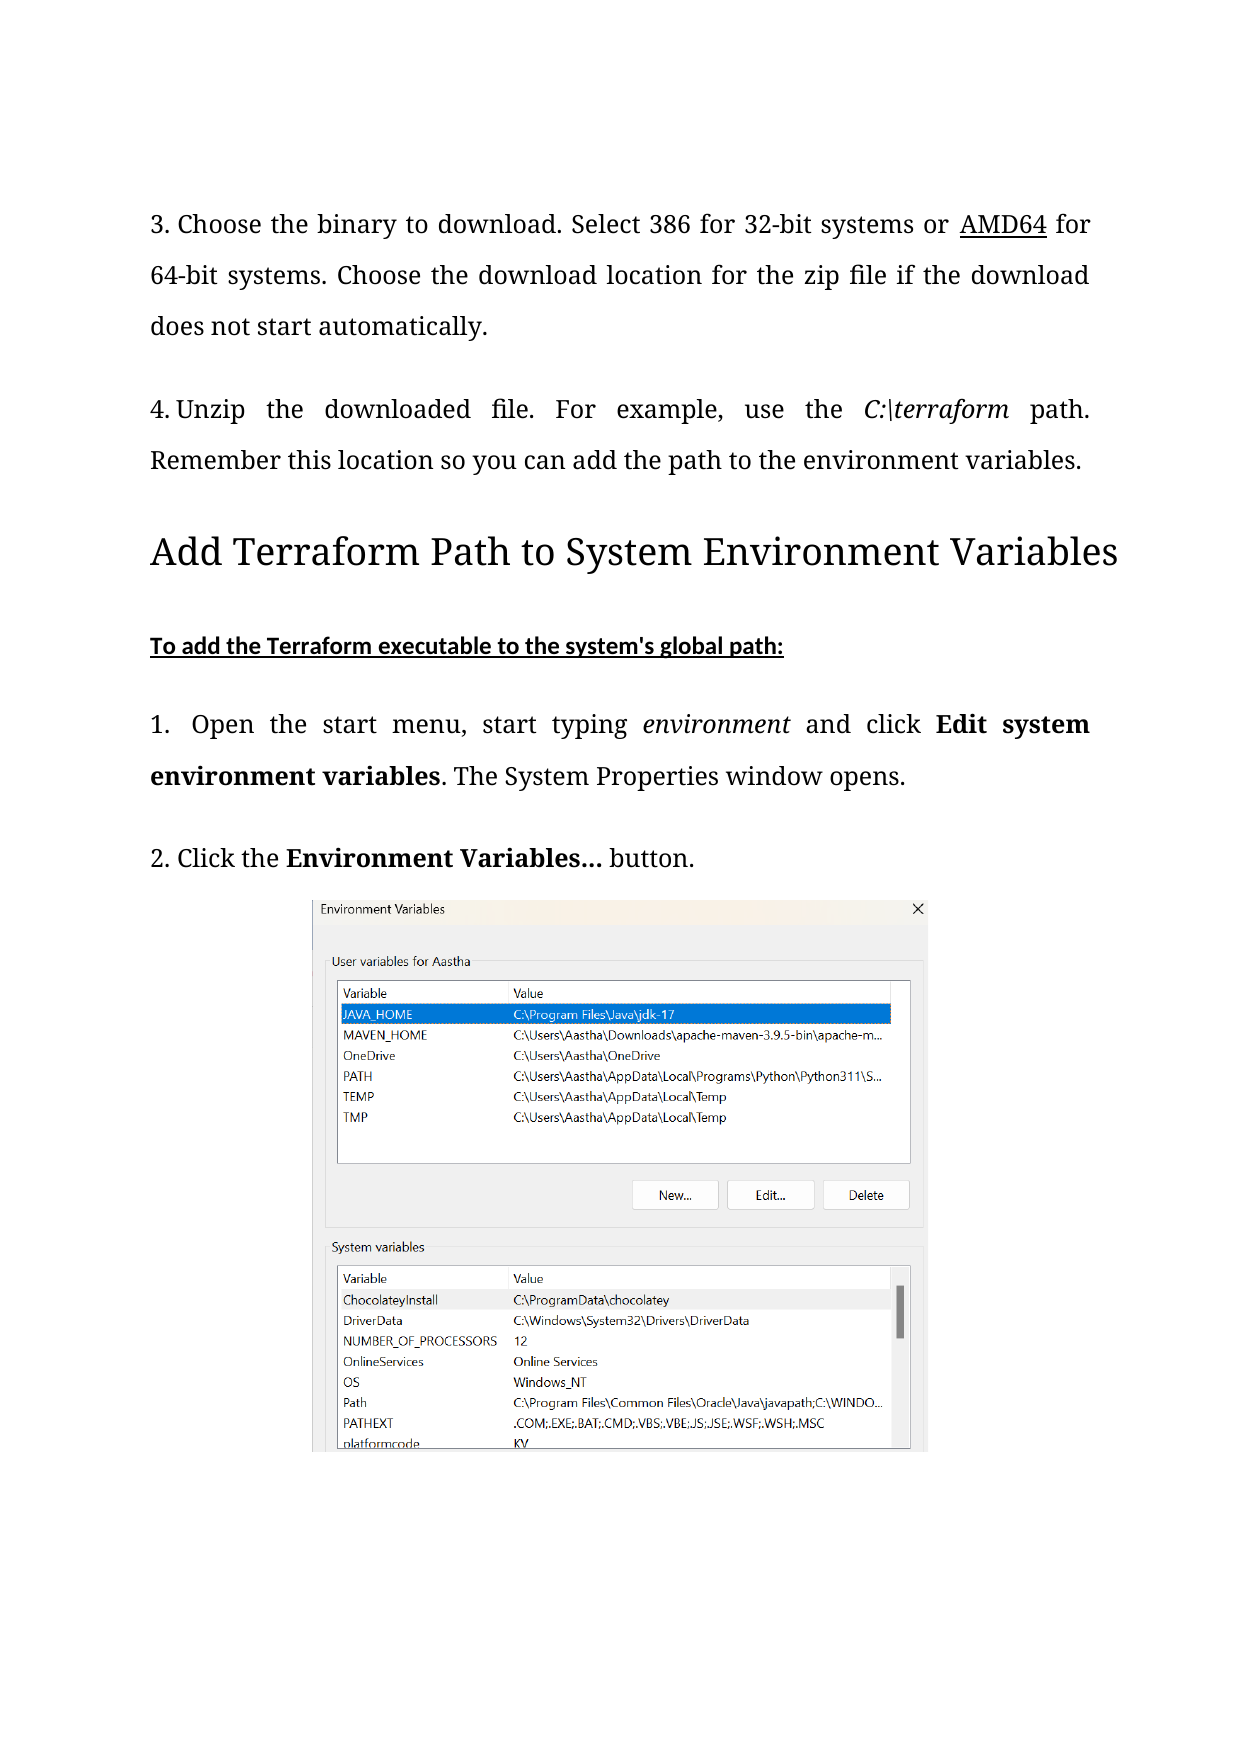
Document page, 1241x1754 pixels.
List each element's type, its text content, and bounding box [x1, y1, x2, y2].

text To add the Terraform executable to the system's global path: [150, 630, 1142, 661]
list Click the Environment Variables... button. [150, 841, 1142, 875]
list Unzip the downloaded file. For example, use the C:\terraform path. Remember this location so you can add the path to the environment variables. [150, 391, 1090, 477]
list Choose the binary to download. Select 386 for 32-bit systems or AMD64 for 64-bit systems. Choose the download location for the zip file if the download does not start automatically. [150, 207, 1091, 343]
picture [312, 900, 929, 1452]
list Open the start menu, start typing environment and click Edit system environment variables. The System Properties window opens. [150, 707, 1091, 792]
subtitle Add Terraform Path to System Environment Variables [150, 525, 1142, 576]
